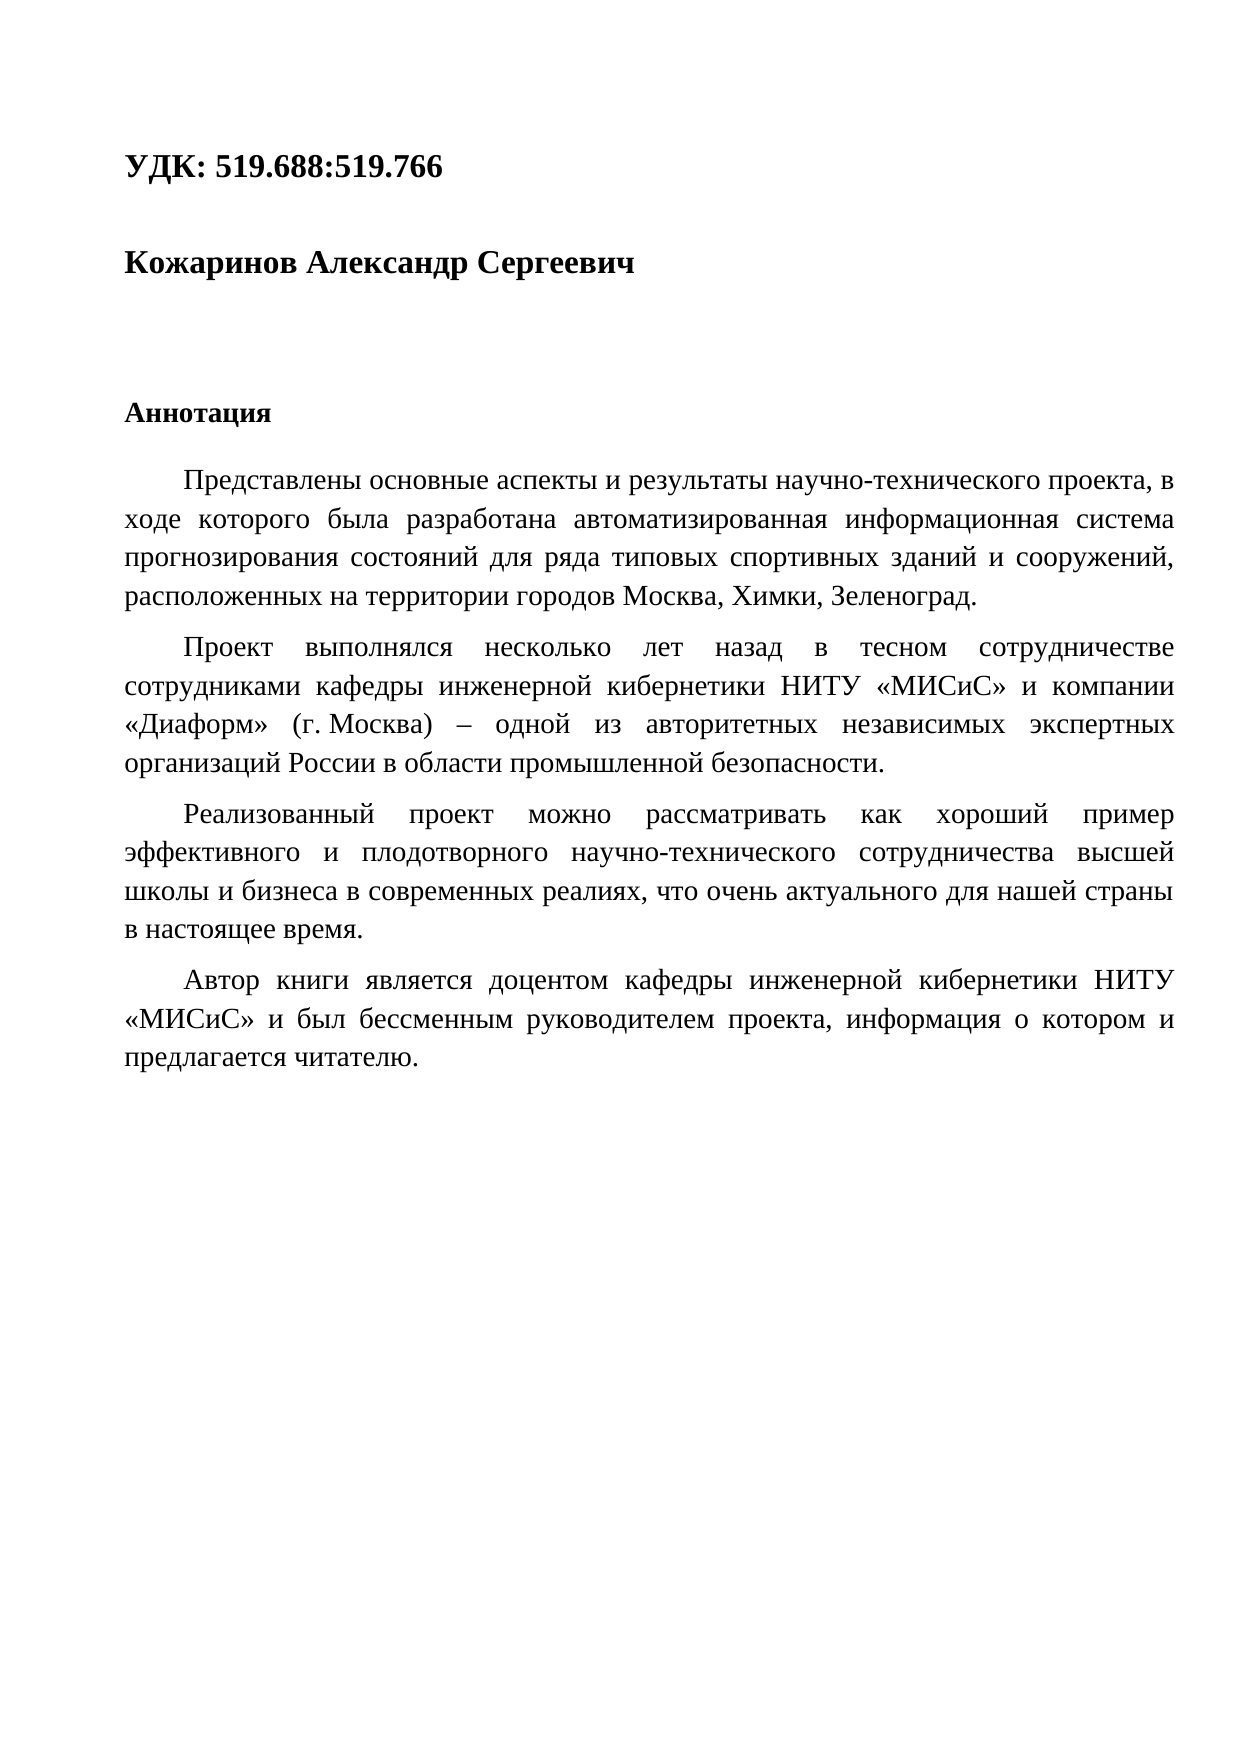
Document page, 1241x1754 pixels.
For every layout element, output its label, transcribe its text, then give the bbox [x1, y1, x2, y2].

text УДК: 519.688:519.766 [124, 146, 1175, 184]
text Аннотация [124, 395, 1175, 429]
text Проект выполнялся несколько лет назад в тесном сотрудничестве сотрудниками кафедры инженерной кибернетики НИТУ «МИСиС» и компании «Диаформ» (г. Москва) – одной из авторитетных независимых экспертных организаций России в области промышленной безопасности. [124, 629, 1175, 778]
text Представлены основные аспекты и результаты научно-технического проекта, в ходе которого была разработана автоматизированная информационная система прогнозирования состояний для ряда типовых спортивных зданий и сооружений, расположенных на территории городов Москва, Химки, Зеленоград. [124, 462, 1175, 612]
text Реализованный проект можно рассматривать как хороший пример эффективного и плодотворного научно-технического сотрудничества высшей школы и бизнеса в современных реалиях, что очень актуального для нашей страны в настоящее время. [124, 796, 1175, 945]
text Автор книги является доцентом кафедры инженерной кибернетики НИТУ «МИСиС» и был бессменным руководителем проекта, информация о котором и предлагается читателю. [124, 962, 1175, 1073]
text Кожаринов Александр Сергеевич [124, 242, 1175, 280]
